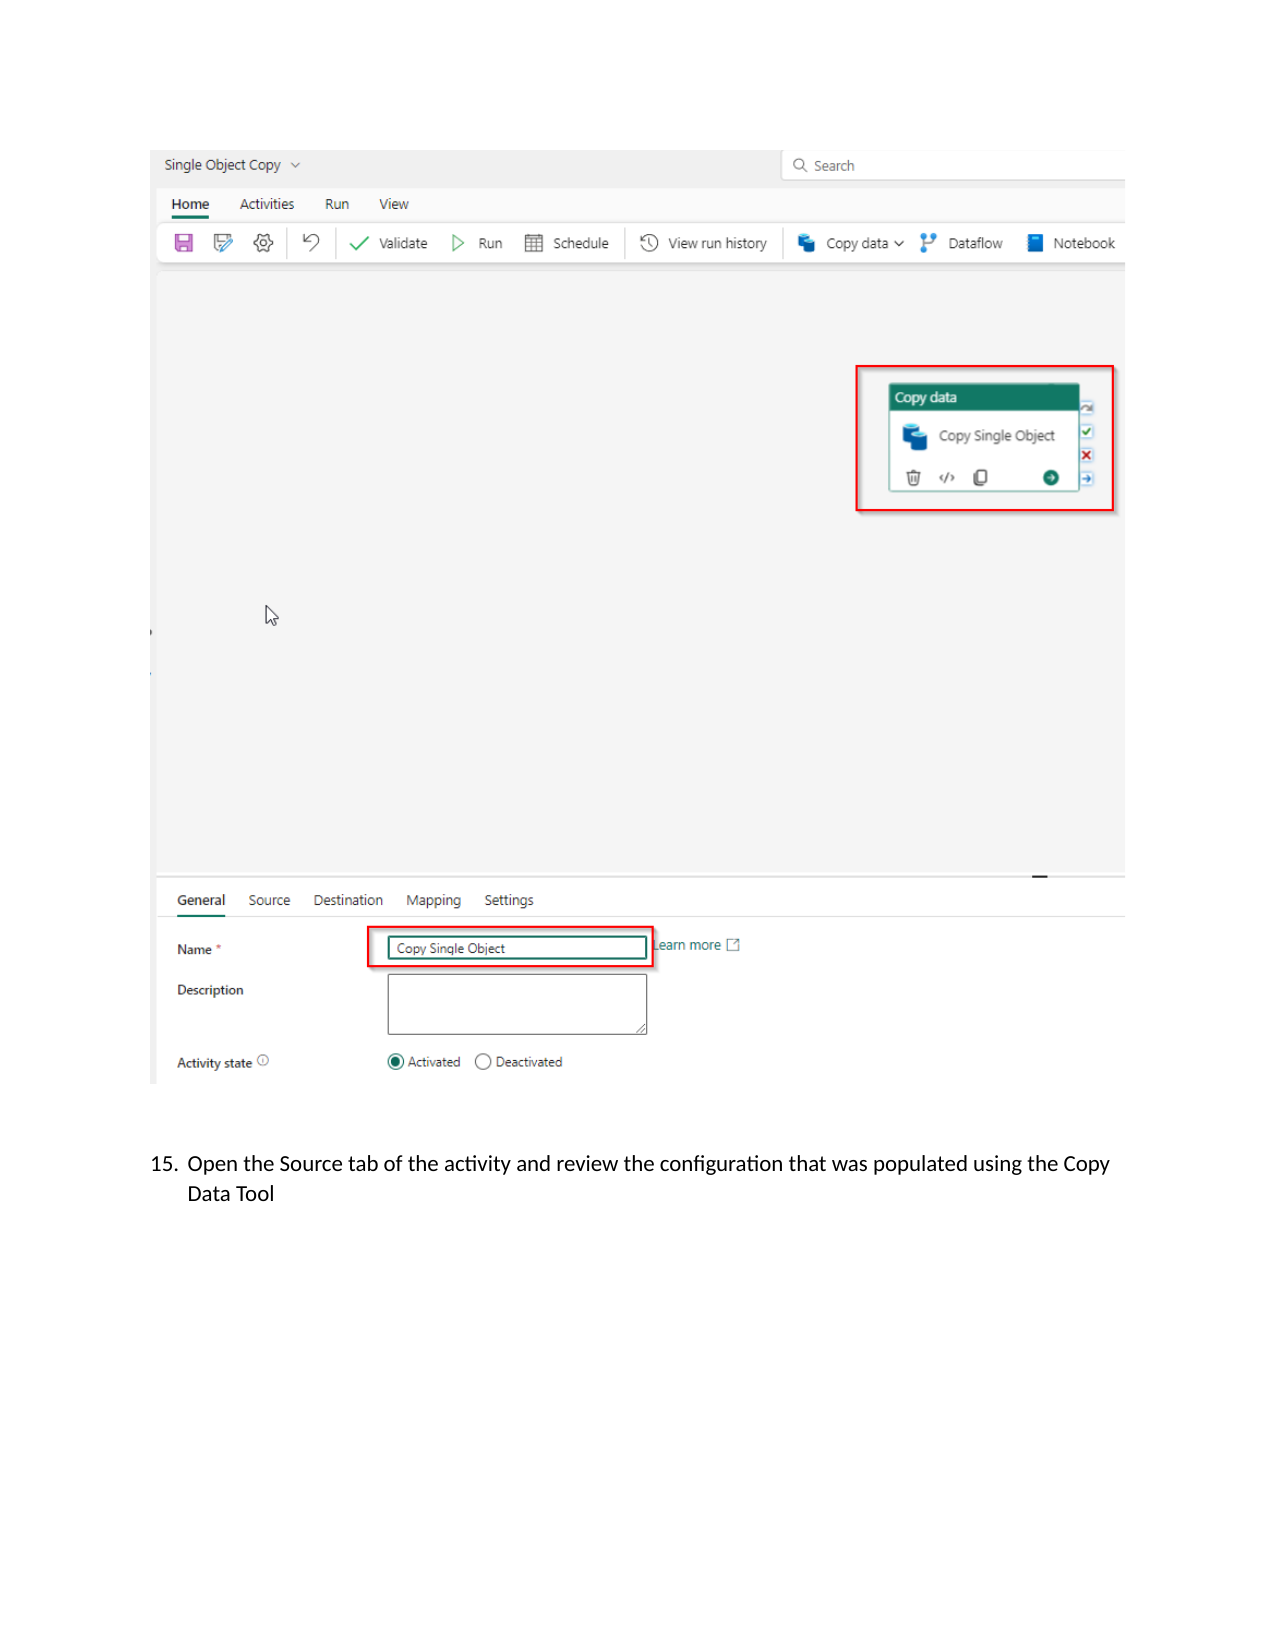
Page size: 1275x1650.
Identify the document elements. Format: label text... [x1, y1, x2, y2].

picture [150, 150, 1125, 1084]
list Open the Source tab of the activity and review the configuration that was populated using the Copy Data Tool [150, 1149, 1125, 1208]
